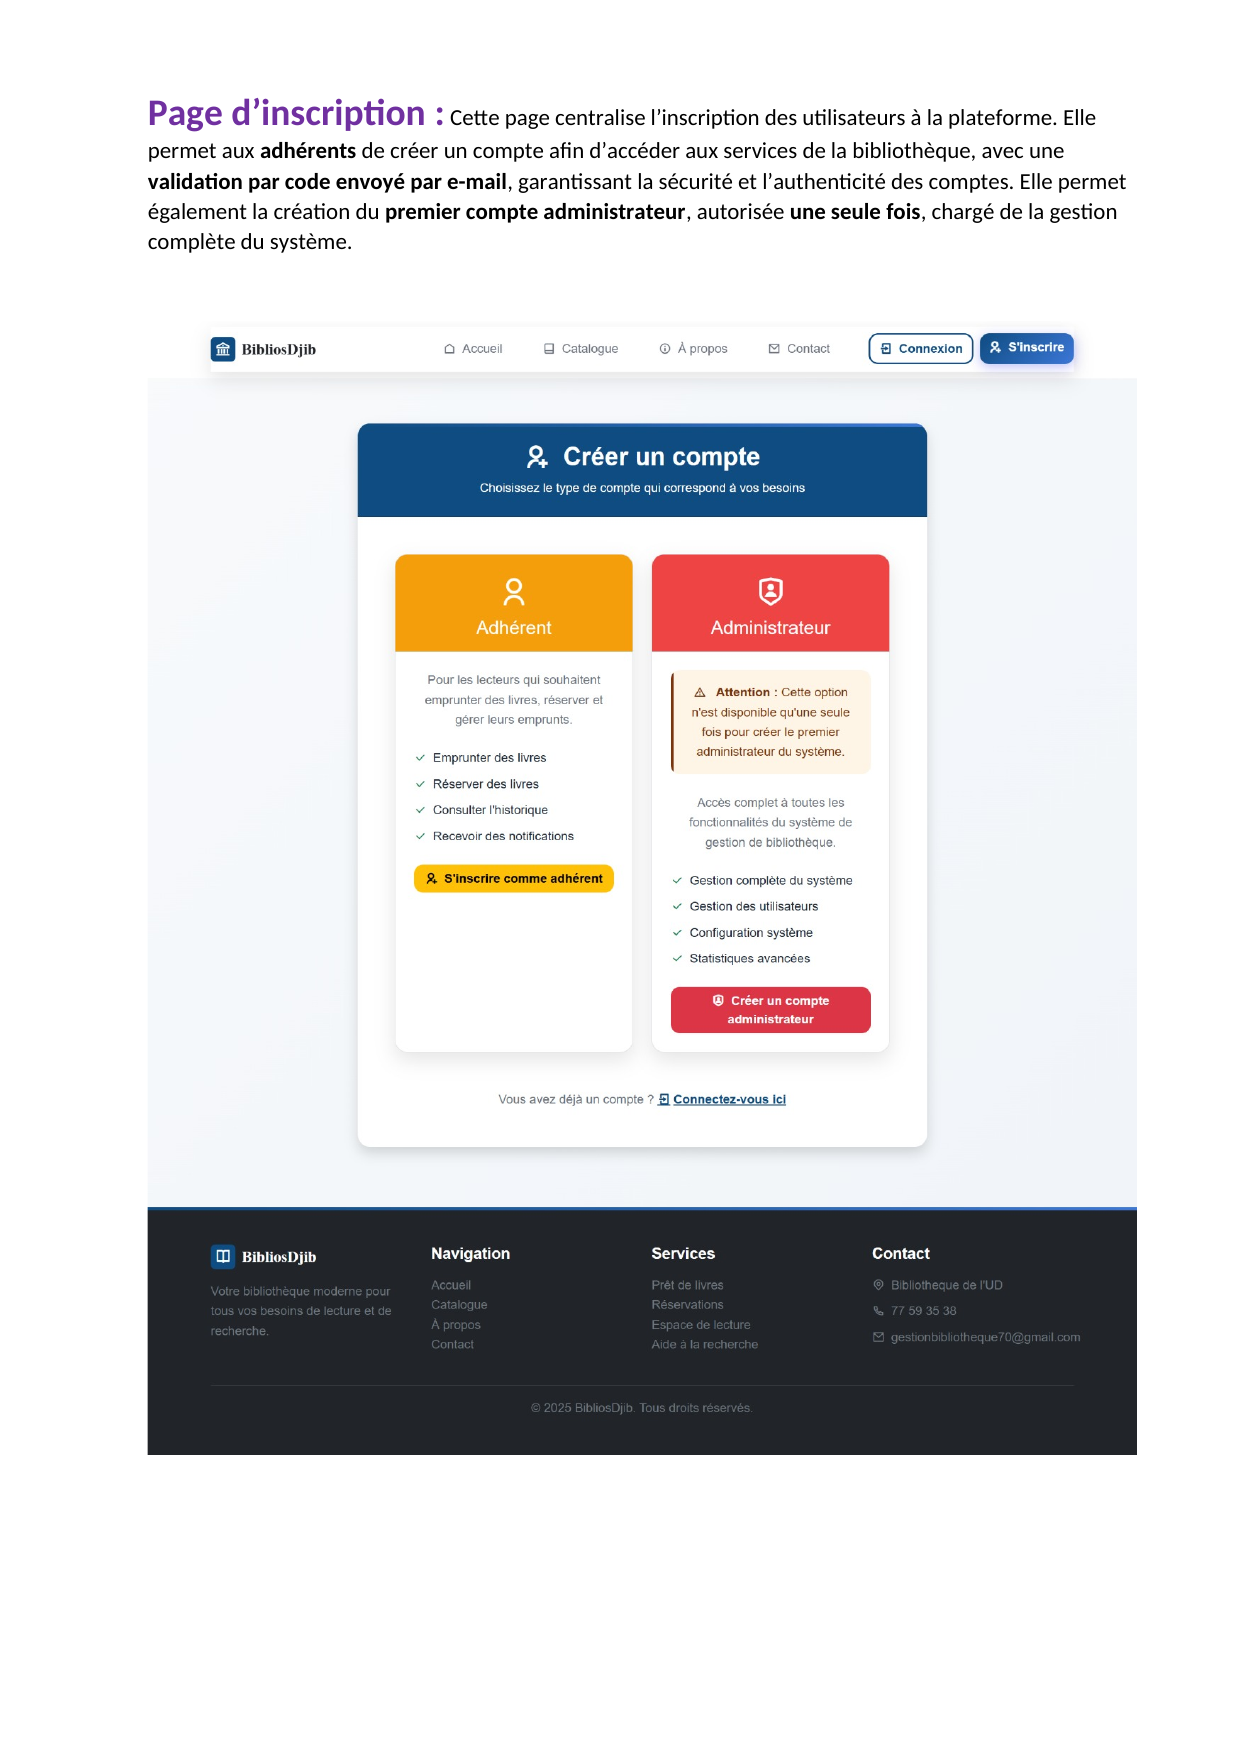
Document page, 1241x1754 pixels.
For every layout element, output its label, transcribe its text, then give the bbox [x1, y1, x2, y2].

picture [147, 321, 1137, 1455]
text Page d’inscription : Cette page centralise l’inscription des utilisateurs à la plateforme. Elle permet aux adhérents de créer un compte afin d’accéder aux services de la bibliothèque, avec une validation par code envoyé par e-mail, garantissant la sécurité et l’authenticité des comptes. Elle permet également la création du premier compte administrateur, autorisée une seule fois, chargé de la gestion complète du système. [148, 89, 1137, 255]
